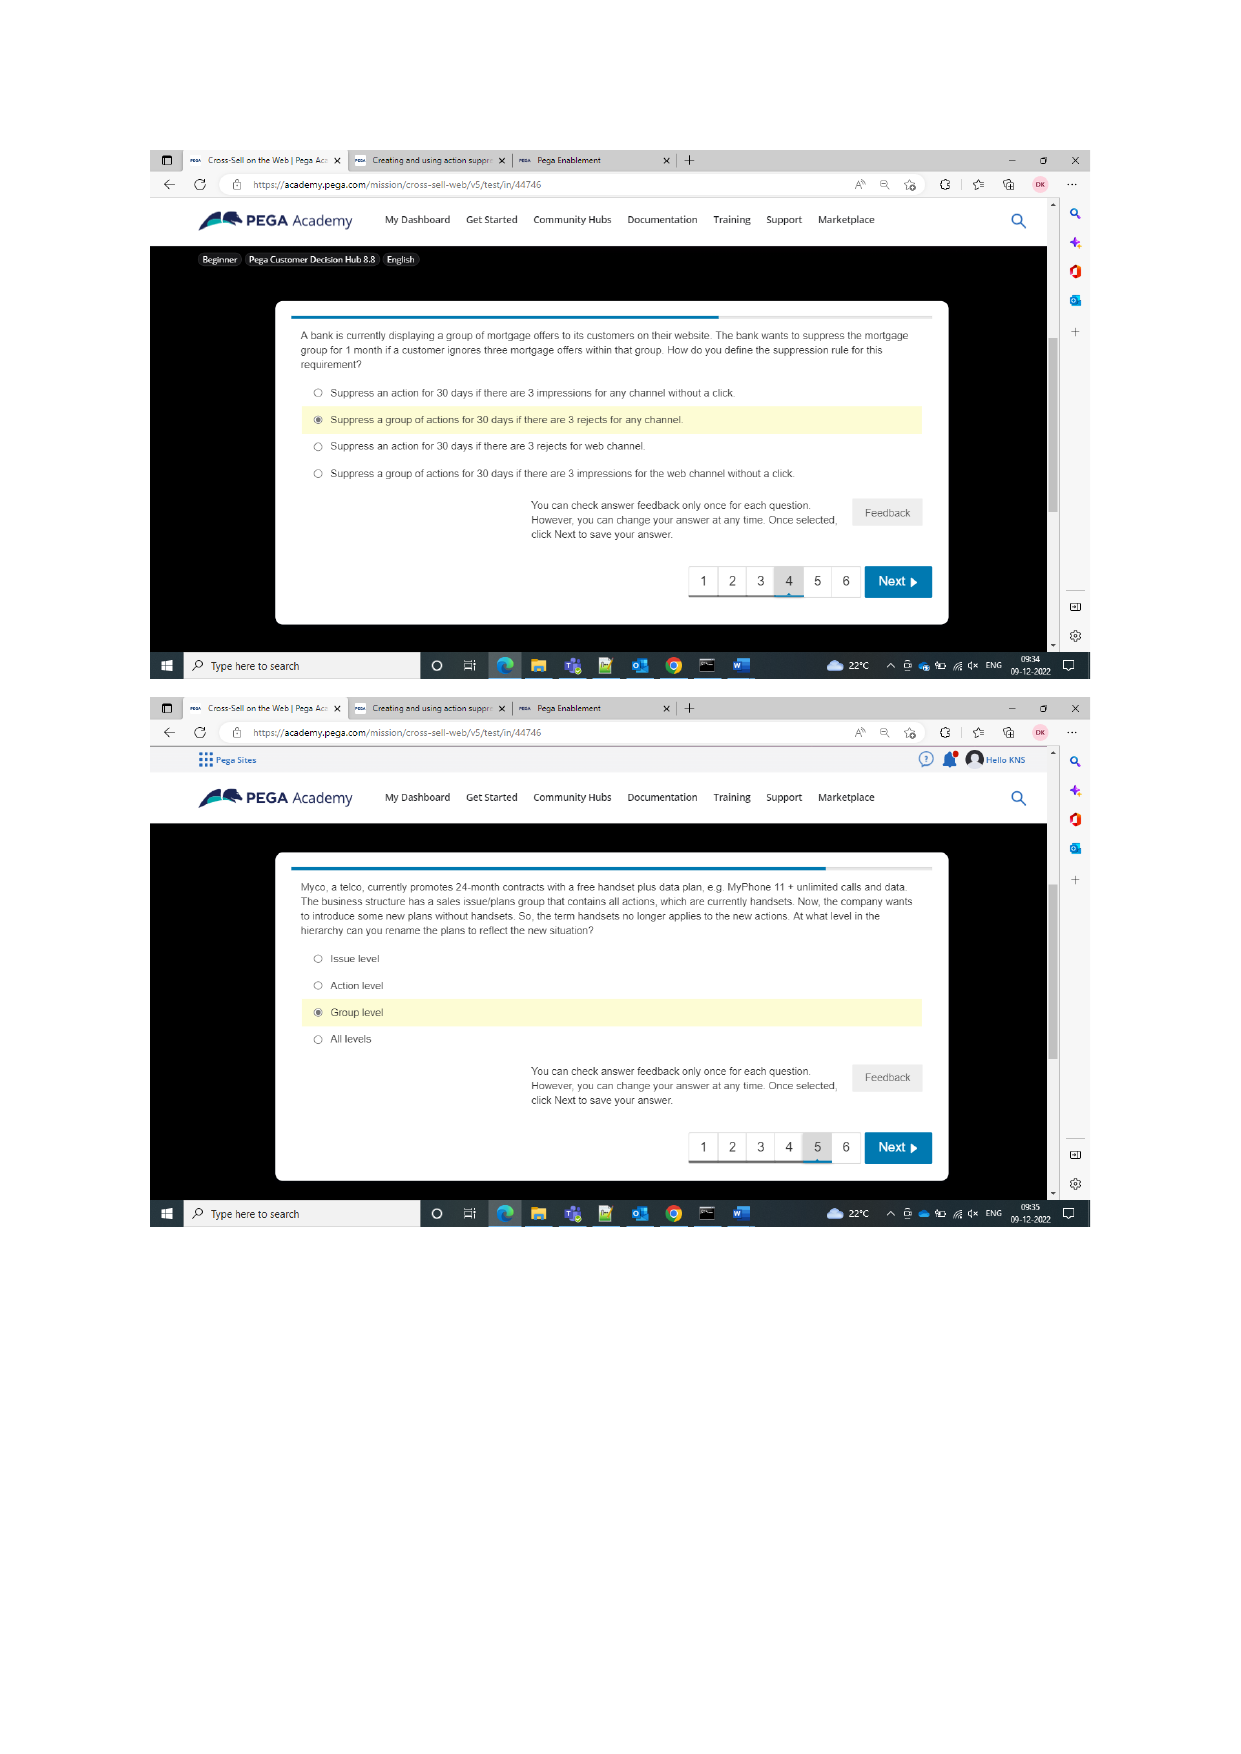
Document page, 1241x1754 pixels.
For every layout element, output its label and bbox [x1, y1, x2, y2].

picture [150, 697, 1091, 1227]
picture [150, 150, 1091, 679]
